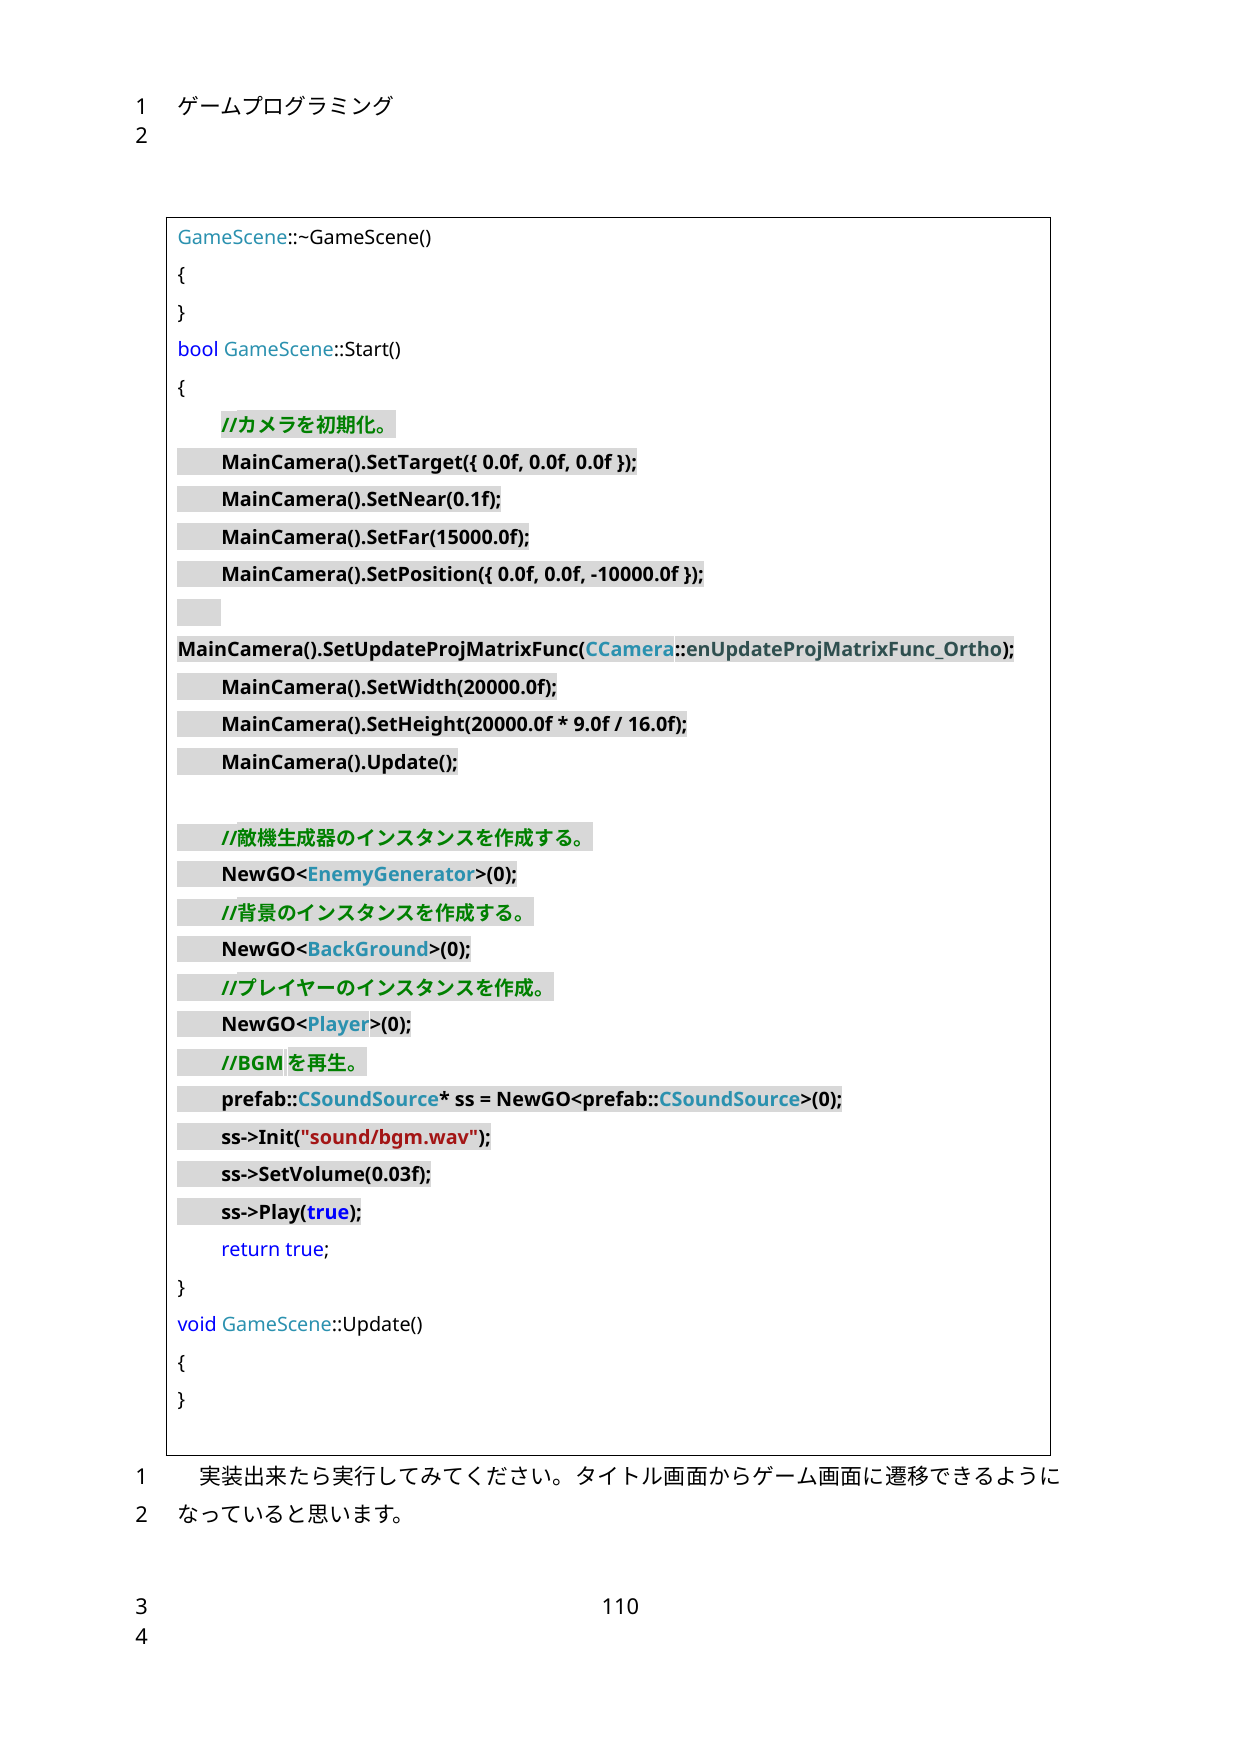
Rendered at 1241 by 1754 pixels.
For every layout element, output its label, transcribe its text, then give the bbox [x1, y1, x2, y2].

text 実装出来たら実行してみてください。タイトル画面からゲーム画面に遷移できるようになっていると思います。 [177, 1456, 1063, 1531]
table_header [167, 218, 1050, 1455]
